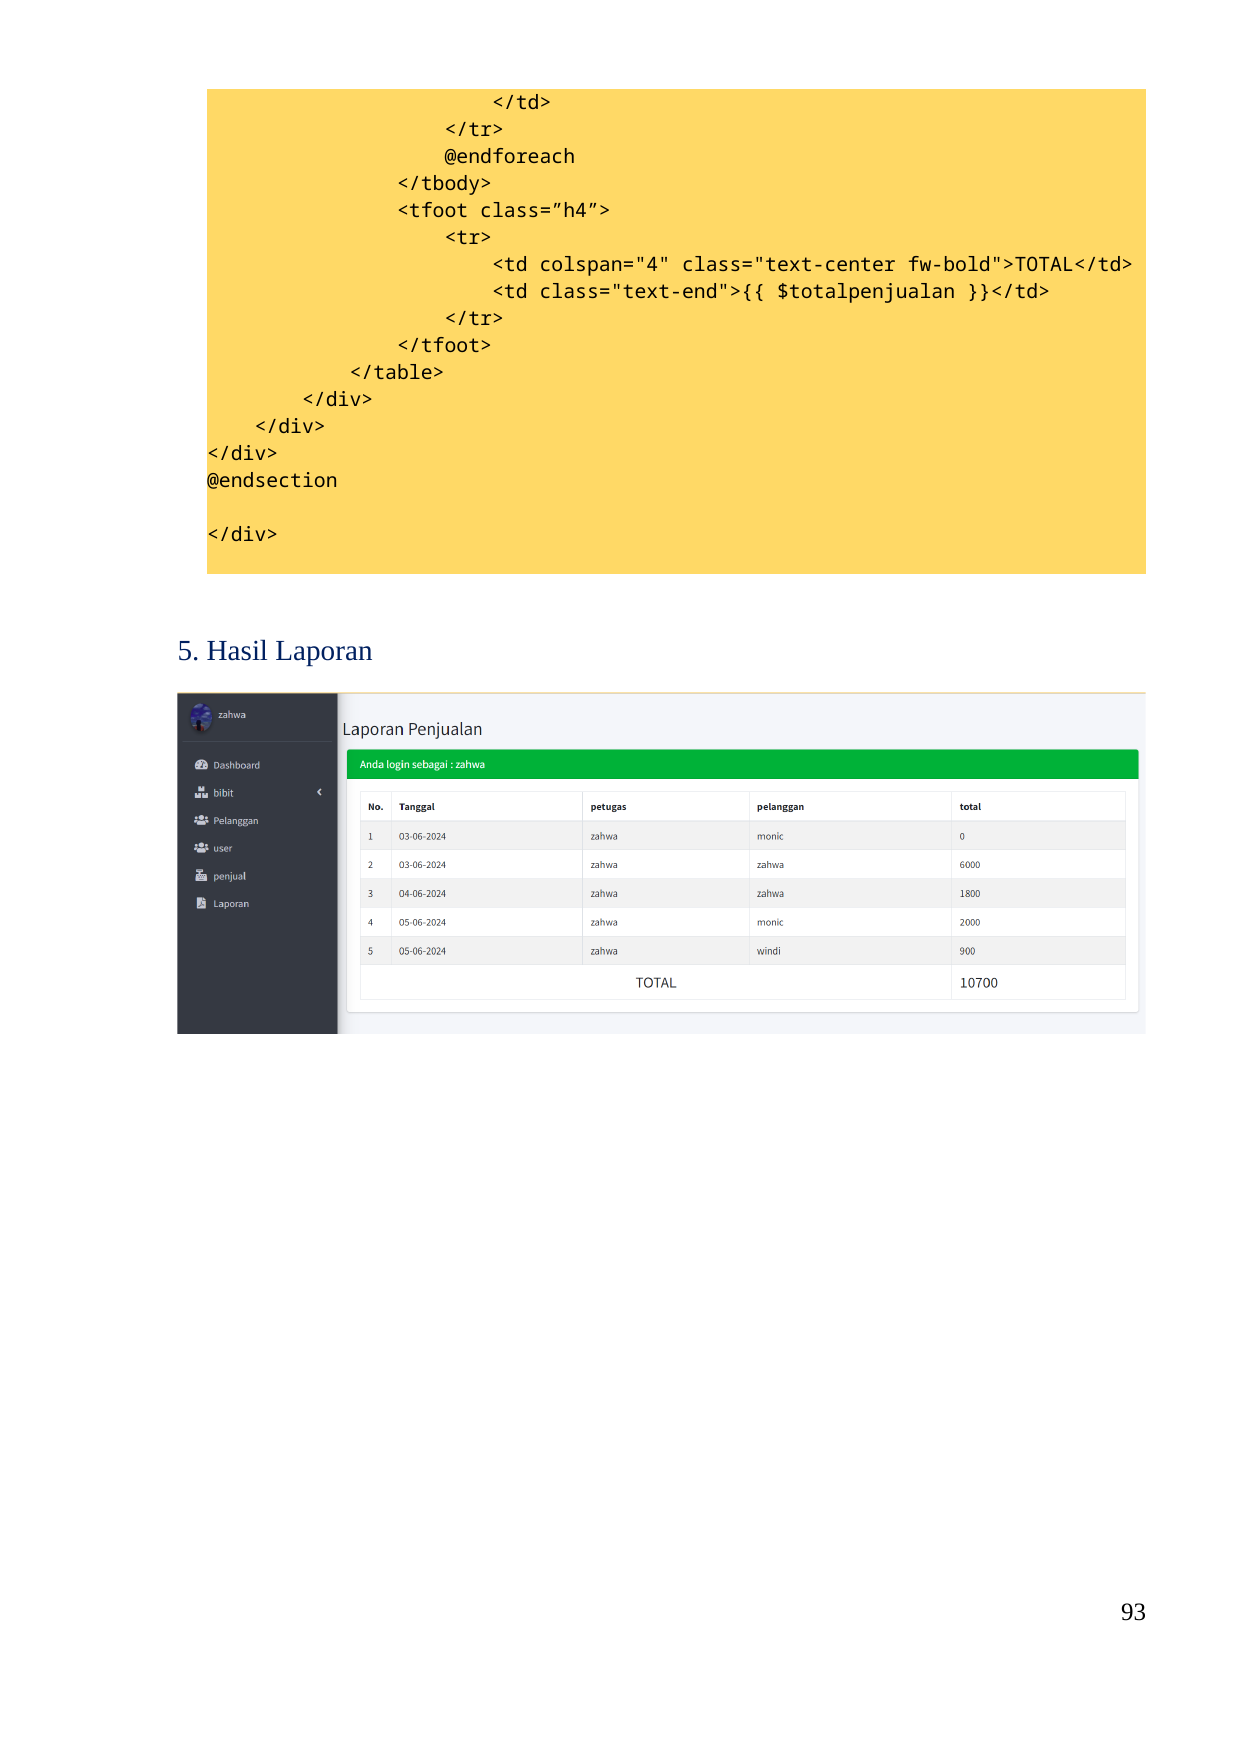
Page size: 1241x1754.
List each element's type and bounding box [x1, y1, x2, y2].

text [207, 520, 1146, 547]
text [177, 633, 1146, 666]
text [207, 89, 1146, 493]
picture [177, 692, 1146, 1034]
